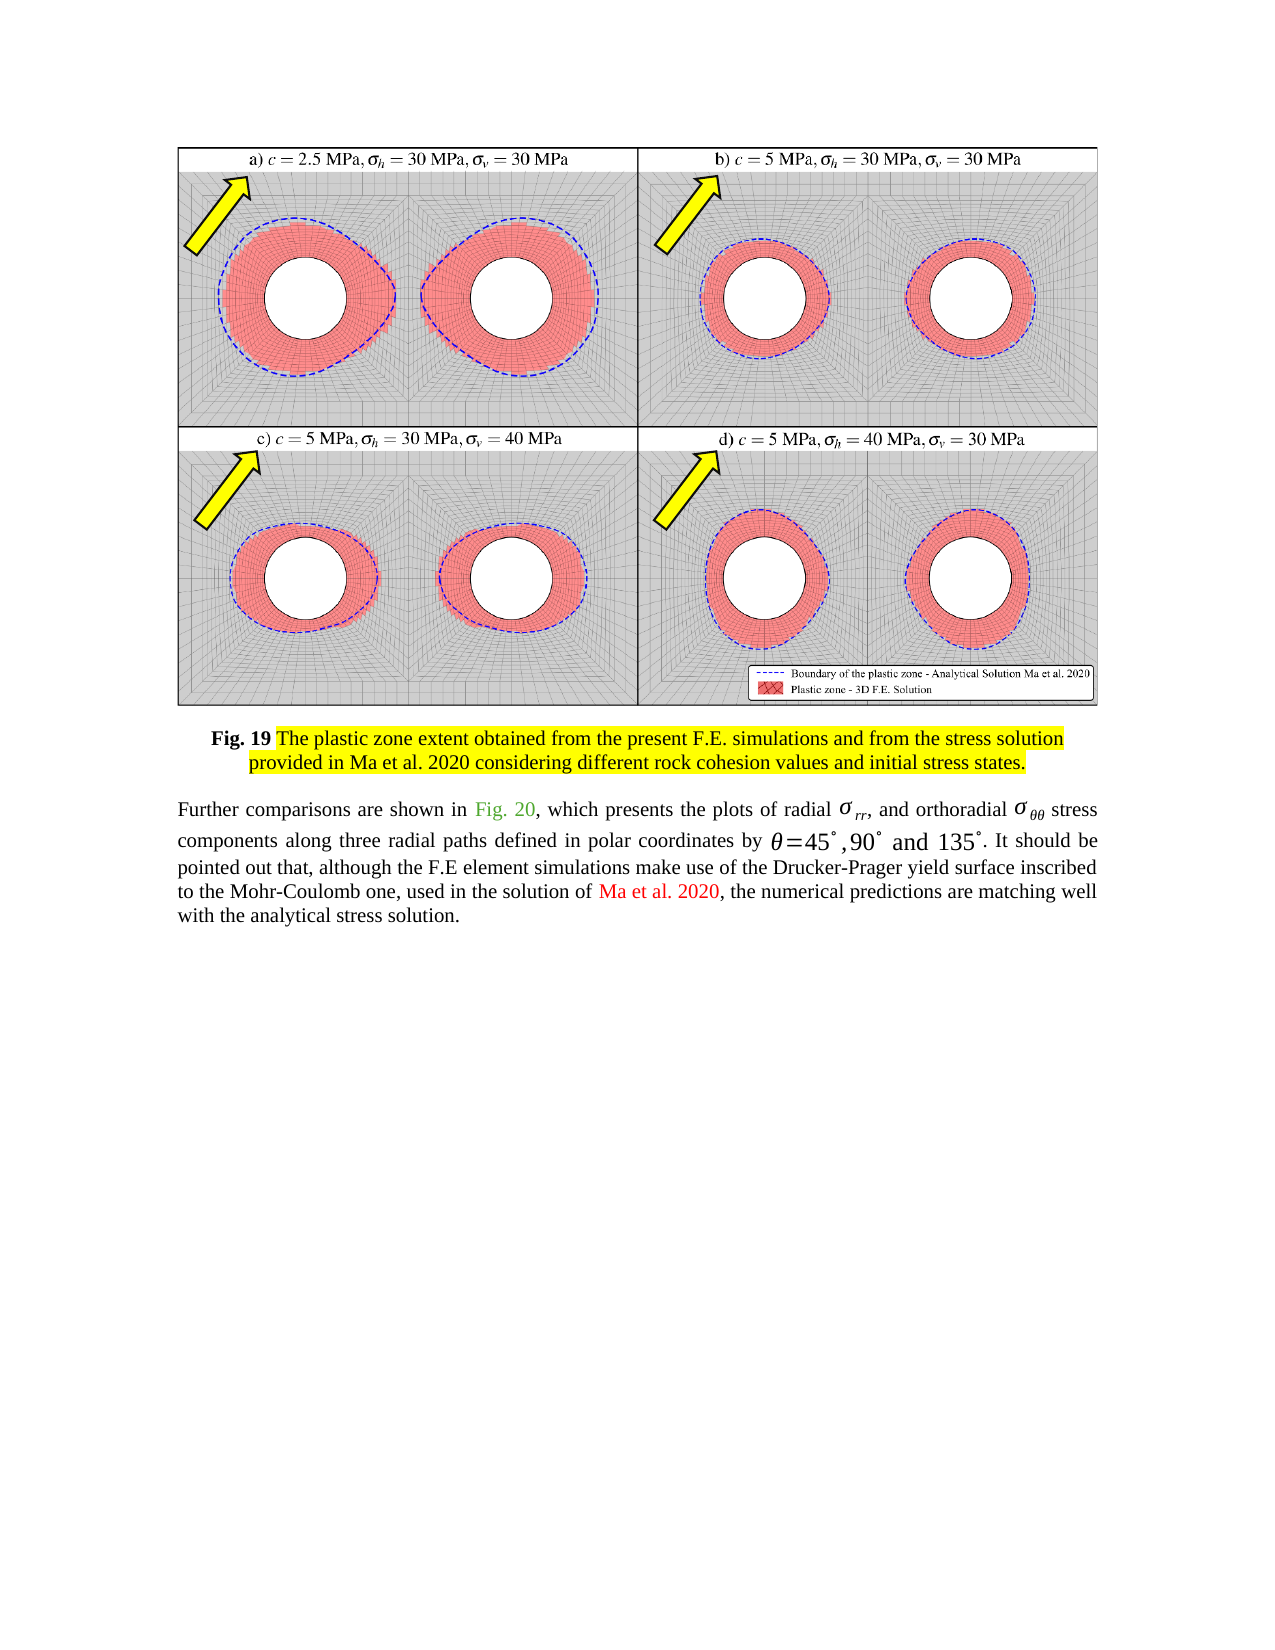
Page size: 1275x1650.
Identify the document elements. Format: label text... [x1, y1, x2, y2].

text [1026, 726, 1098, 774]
picture [177, 147, 1098, 706]
text Further comparisons are shown in Fig. 20, which presents the plots of radial , and orthoradial stress components along three radial paths defined in polar coordinates by . It should be pointed out that, although the F.E element simulations make use of the Drucker-Prager yield surface inscribed to the Mohr-Coulomb one, used in the solution of Ma et al. 2020, the numerical predictions are matching well with the analytical stress solution. [177, 793, 1098, 927]
